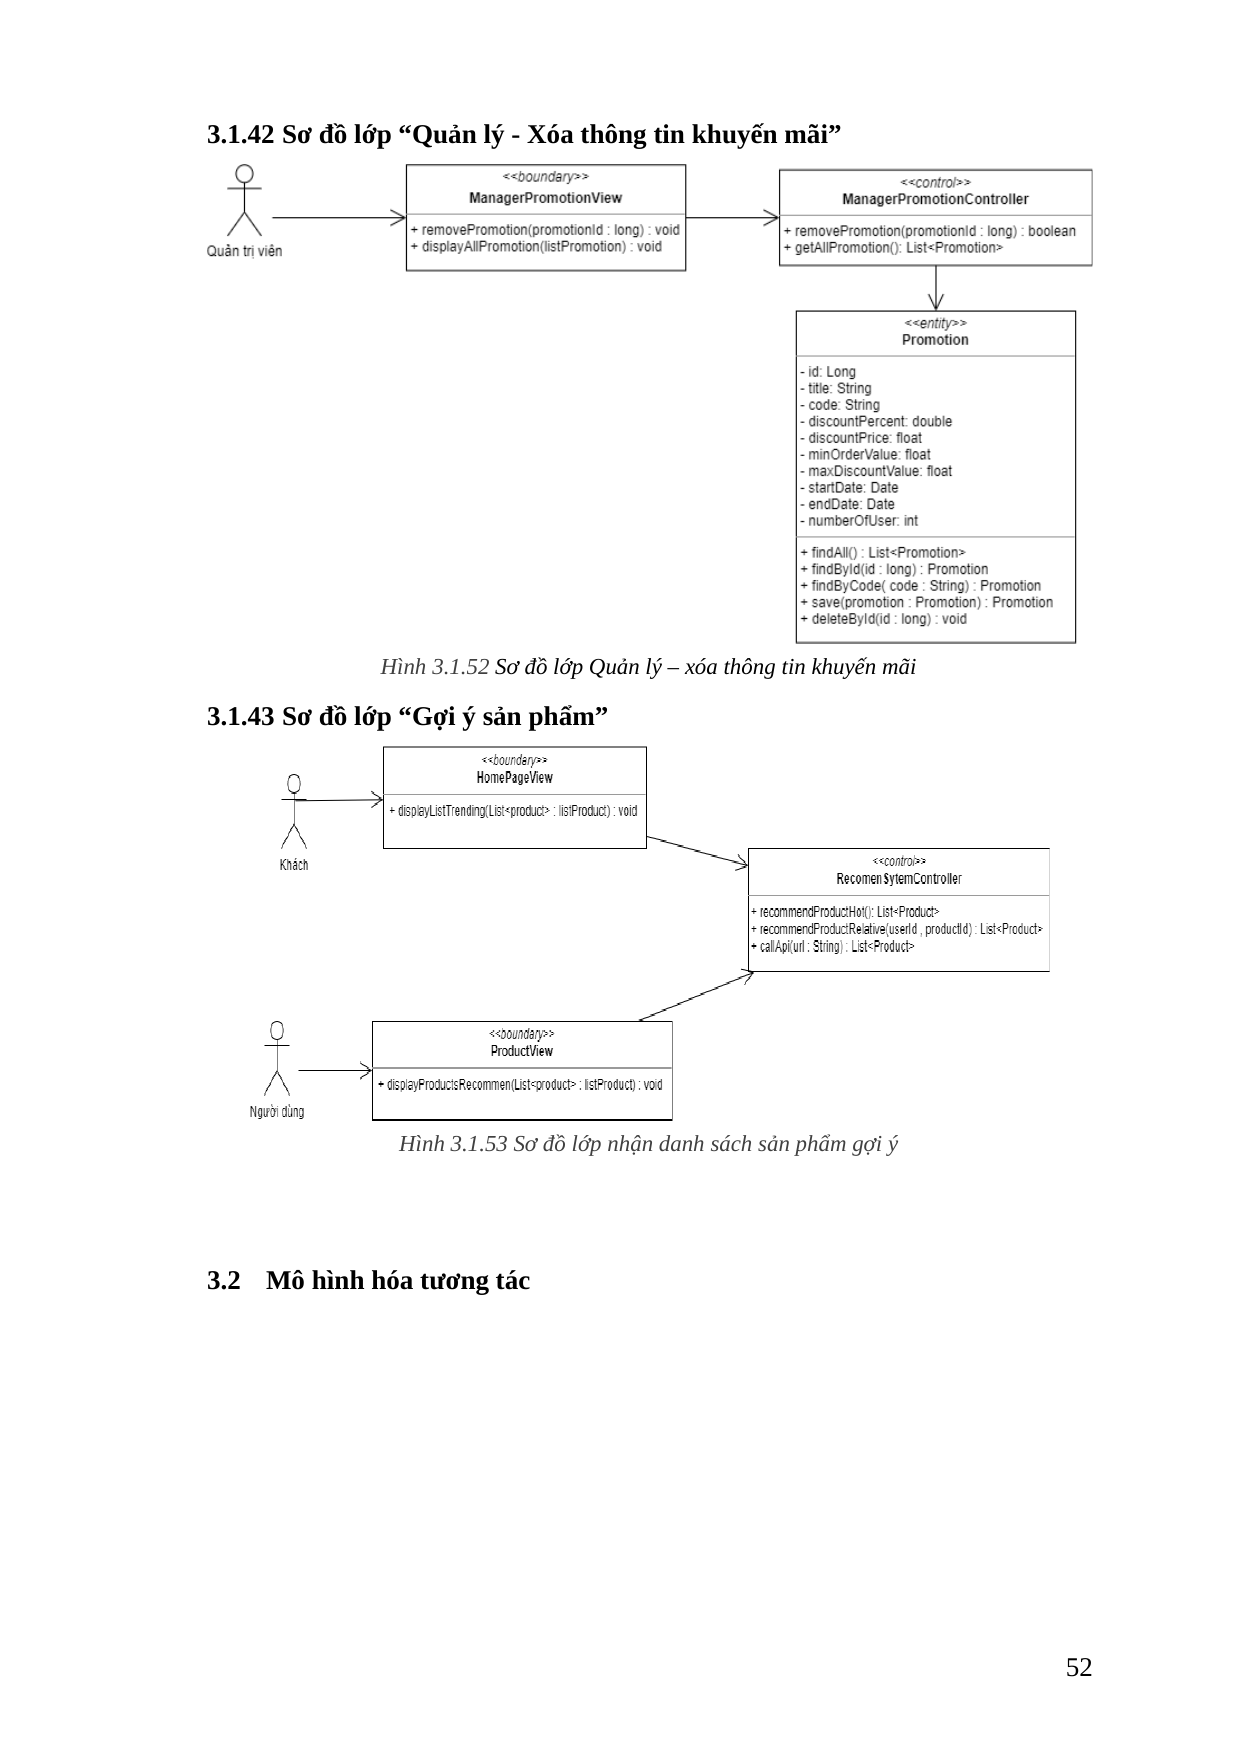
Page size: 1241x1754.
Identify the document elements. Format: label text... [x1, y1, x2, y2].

picture [206, 164, 1093, 644]
subtitle Sơ đồ lớp “Quản lý - Xóa thông tin khuyến mãi” [207, 118, 1092, 149]
picture [249, 746, 1050, 1121]
subtitle Mô hình hóa tương tác [207, 1264, 1092, 1295]
subtitle Sơ đồ lớp “Gợi ý sản phẩm” [207, 700, 1092, 731]
